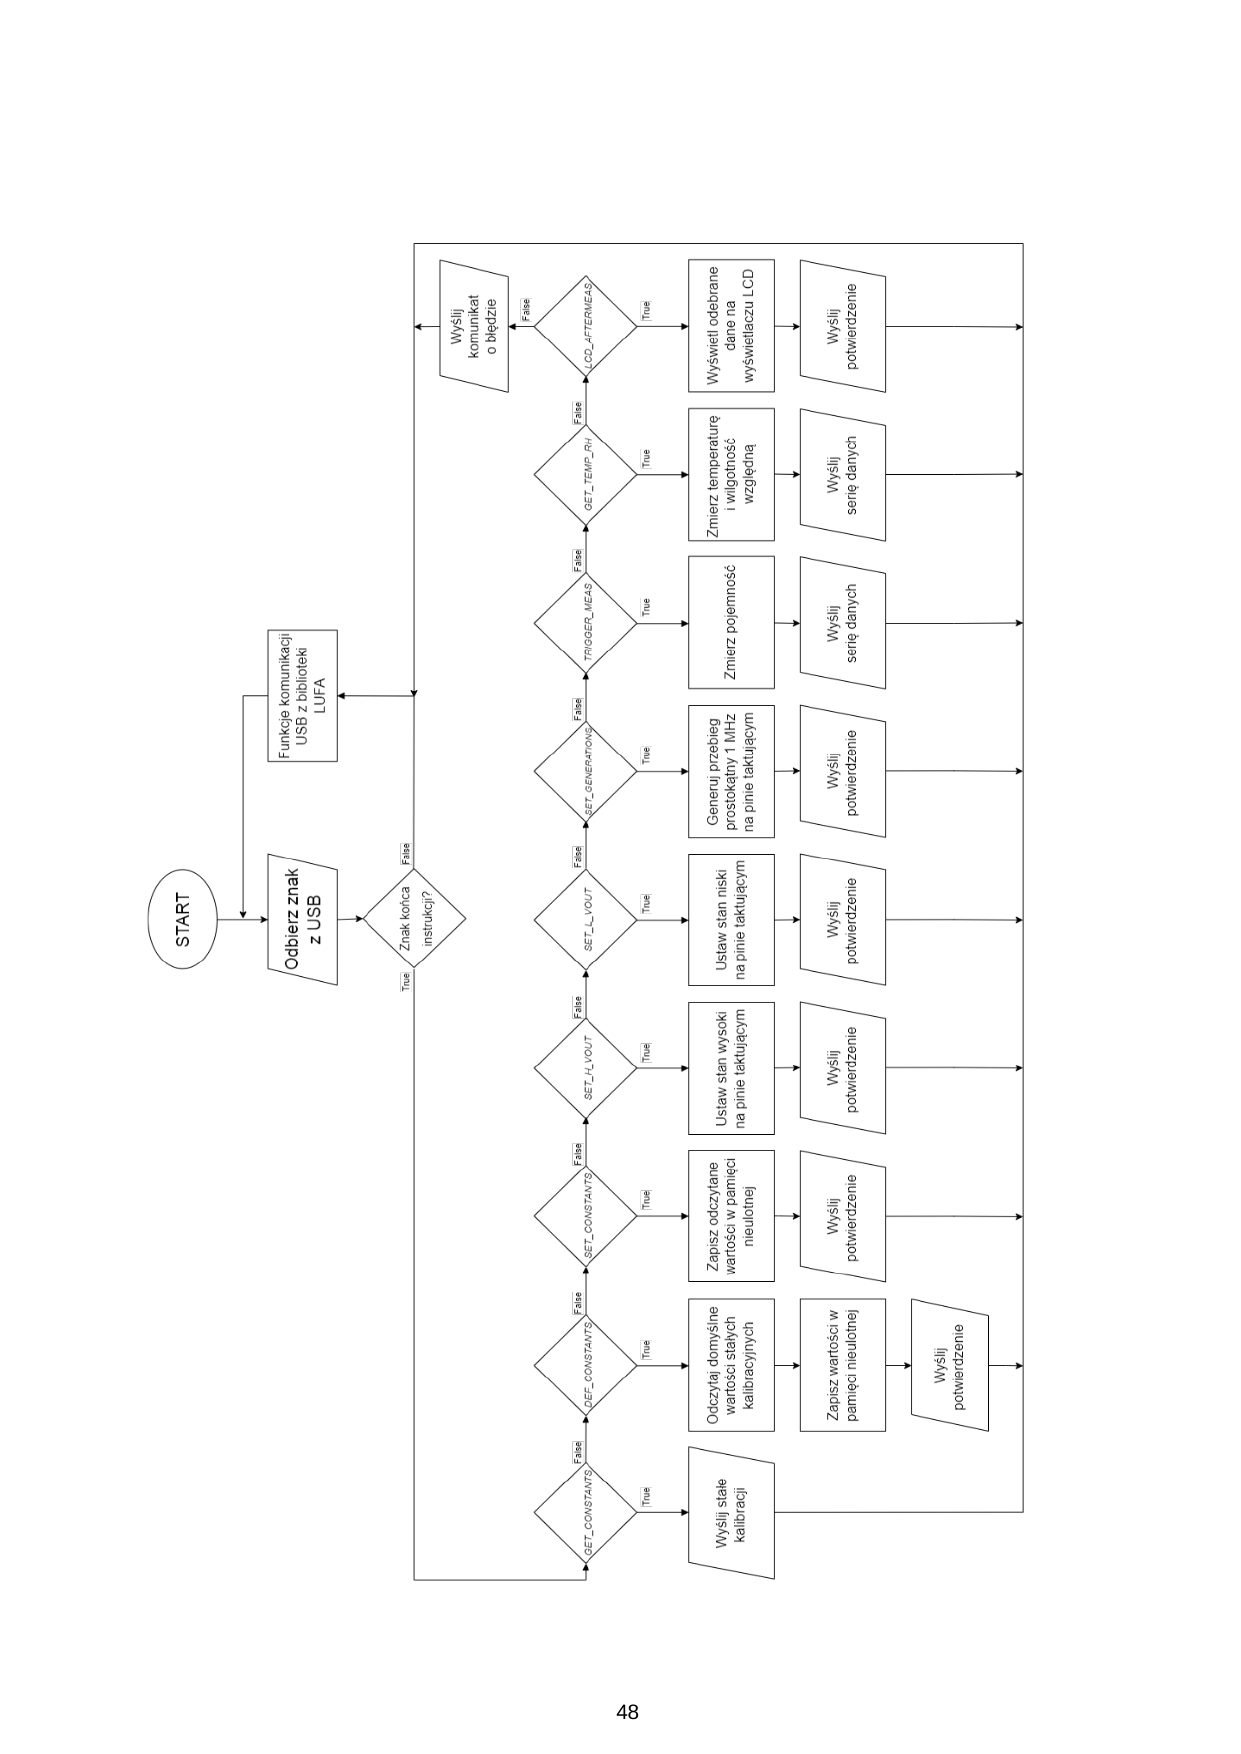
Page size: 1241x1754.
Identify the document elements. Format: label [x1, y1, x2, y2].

picture [149, 237, 1030, 1584]
